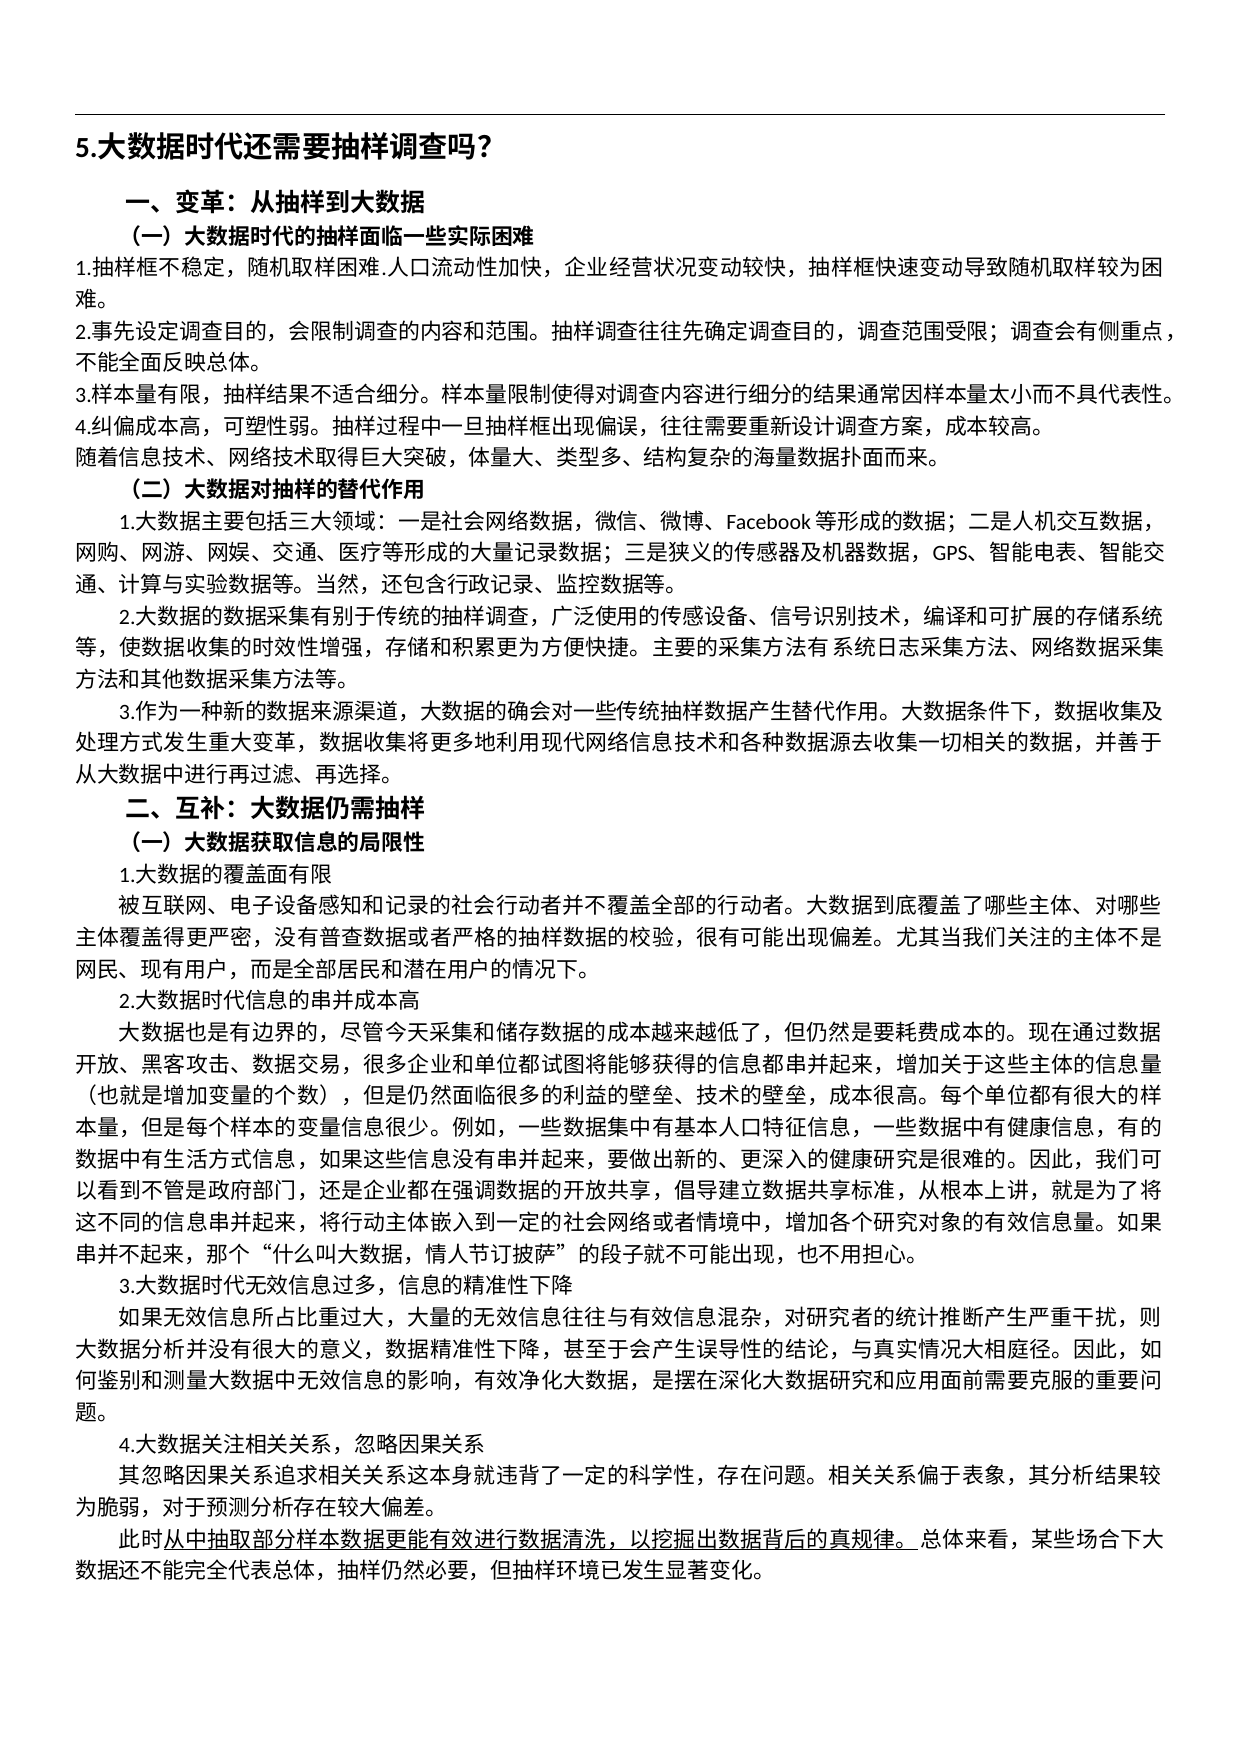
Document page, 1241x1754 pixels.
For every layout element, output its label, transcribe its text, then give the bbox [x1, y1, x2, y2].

subtitle （二）大数据对抽样的替代作用 [75, 472, 1165, 504]
text 2.大数据时代信息的串并成本高 [119, 983, 1165, 1015]
text 随着信息技术、网络技术取得巨大突破，体量大、类型多、结构复杂的海量数据扑面而来。 [75, 440, 1165, 472]
text 大数据也是有边界的，尽管今天采集和储存数据的成本越来越低了，但仍然是要耗费成本的。现在通过数据开放、黑客攻击、数据交易，很多企业和单位都试图将能够获得的信息都串并起来，增加关于这些主体的信息量（也就是增加变量的个数），但是仍然面临很多的利益的壁垒、技术的壁垒，成本很高。每个单位都有很大的样本量，但是每个样本的变量信息很少。例如，一些数据集中有基本人口特征信息，一些数据中有健康信息，有的数据中有生活方式信息，如果这些信息没有串并起来，要做出新的、更深入的健康研究是很难的。因此，我们可以看到不管是政府部门，还是企业都在强调数据的开放共享，倡导建立数据共享标准，从根本上讲，就是为了将这不同的信息串并起来，将行动主体嵌入到一定的社会网络或者情境中，增加各个研究对象的有效信息量。如果串并不起来，那个“什么叫大数据，情人节订披萨”的段子就不可能出现，也不用担心。 [75, 1015, 1165, 1268]
text 此时从中抽取部分样本数据更能有效进行数据清洗，以挖掘出数据背后的真规律。总体来看，某些场合下大数据还不能完全代表总体，抽样仍然必要，但抽样环境已发生显著变化。 [75, 1522, 1165, 1585]
text 1.抽样框不稳定，随机取样困难.人口流动性加快，企业经营状况变动较快，抽样框快速变动导致随机取样较为困难。 [75, 250, 1165, 314]
text 1.大数据的覆盖面有限 [119, 857, 1165, 888]
text 如果无效信息所占比重过大，大量的无效信息往往与有效信息混杂，对研究者的统计推断产生严重干扰，则大数据分析并没有很大的意义，数据精准性下降，甚至于会产生误导性的结论，与真实情况大相庭径。因此，如何鉴别和测量大数据中无效信息的影响，有效净化大数据，是摆在深化大数据研究和应用面前需要克服的重要问题。 [75, 1300, 1165, 1427]
text 4.大数据关注相关关系，忽略因果关系 [119, 1427, 1165, 1458]
text 被互联网、电子设备感知和记录的社会行动者并不覆盖全部的行动者。大数据到底覆盖了哪些主体、对哪些主体覆盖得更严密，没有普查数据或者严格的抽样数据的校验，很有可能出现偏差。尤其当我们关注的主体不是网民、现有用户，而是全部居民和潜在用户的情况下。 [75, 888, 1165, 983]
text 4.纠偏成本高，可塑性弱。抽样过程中一旦抽样框出现偏误，往往需要重新设计调查方案，成本较高。 [75, 409, 1165, 440]
text 2.事先设定调查目的，会限制调查的内容和范围。抽样调查往往先确定调查目的，调查范围受限；调查会有侧重点，不能全面反映总体。 [75, 314, 1165, 377]
text 3.作为一种新的数据来源渠道，大数据的确会对一些传统抽样数据产生替代作用。大数据条件下，数据收集及处理方式发生重大变革，数据收集将更多地利用现代网络信息技术和各种数据源去收集一切相关的数据，并善于从大数据中进行再过滤、再选择。 [75, 694, 1165, 789]
text 3.大数据时代无效信息过多，信息的精准性下降 [119, 1268, 1165, 1300]
subtitle （一）大数据时代的抽样面临一些实际困难 [75, 219, 1165, 250]
subtitle 二、互补：大数据仍需抽样 [75, 789, 1165, 825]
subtitle 一、变革：从抽样到大数据 [75, 182, 1165, 219]
text 其忽略因果关系追求相关关系这本身就违背了一定的科学性，存在问题。相关关系偏于表象，其分析结果较为脆弱，对于预测分析存在较大偏差。 [75, 1458, 1165, 1522]
subtitle （一）大数据获取信息的局限性 [75, 825, 1165, 857]
subtitle 5.大数据时代还需要抽样调查吗？ [75, 124, 1165, 166]
text 1.大数据主要包括三大领域：一是社会网络数据，微信、微博、Facebook等形成的数据；二是人机交互数据，网购、网游、网娱、交通、医疗等形成的大量记录数据；三是狭义的传感器及机器数据，GPS、智能电表、智能交通、计算与实验数据等。当然，还包含行政记录、监控数据等。 [75, 504, 1165, 599]
text 3.样本量有限，抽样结果不适合细分。样本量限制使得对调查内容进行细分的结果通常因样本量太小而不具代表性。 [75, 377, 1165, 409]
text 2.大数据的数据采集有别于传统的抽样调查，广泛使用的传感设备、信号识别技术，编译和可扩展的存储系统等，使数据收集的时效性增强，存储和积累更为方便快捷。主要的采集方法有系统日志采集方法、网络数据采集方法和其他数据采集方法等。 [75, 599, 1165, 694]
